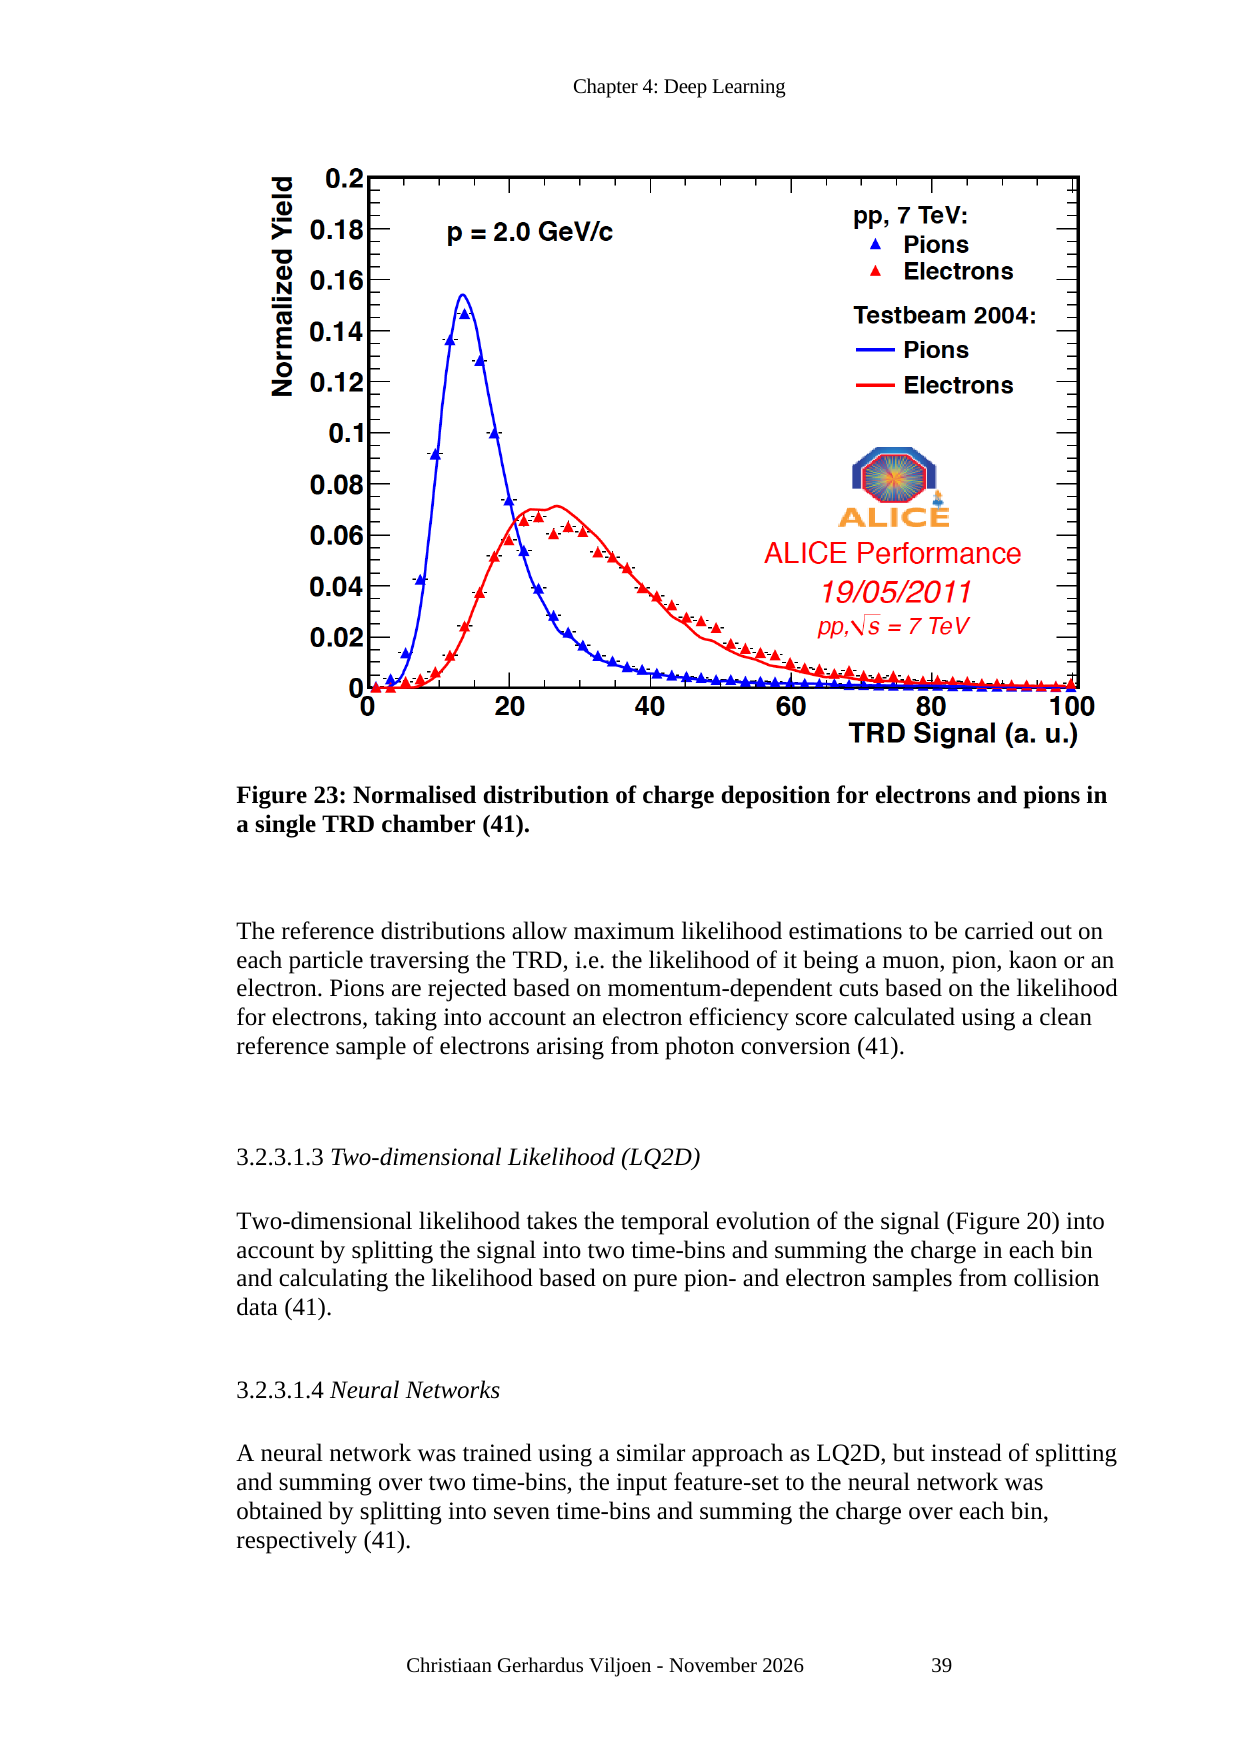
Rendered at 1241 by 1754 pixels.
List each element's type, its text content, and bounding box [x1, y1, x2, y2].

subtitle Neural Networks [236, 1375, 1122, 1403]
text A neural network was trained using a similar approach as LQ2D, but instead of splitting and summing over two time-bins, the input feature-set to the neural network was obtained by splitting into seven time-bins and summing the charge over each bin, respectively . [236, 1438, 1122, 1553]
picture [236, 135, 1123, 781]
text Figure 23: Normalised distribution of charge deposition for electrons and pions in a single TRD chamber . [236, 781, 1122, 838]
text The reference distributions allow maximum likelihood estimations to be carried out on each particle traversing the TRD, i.e. the likelihood of it being a muon, pion, kaon or an electron. Pions are rejected based on momentum-dependent cuts based on the likelihood for electrons, taking into account an electron efficiency score calculated using a clean reference sample of electrons arising from photon conversion . [236, 916, 1122, 1060]
text Two-dimensional likelihood takes the temporal evolution of the signal (Figure 19) into account by splitting the signal into two time-bins and summing the charge in each bin and calculating the likelihood based on pure pion- and electron samples from collision data . [236, 1206, 1122, 1321]
subtitle Two-dimensional Likelihood (LQ2D) [236, 1142, 1122, 1171]
